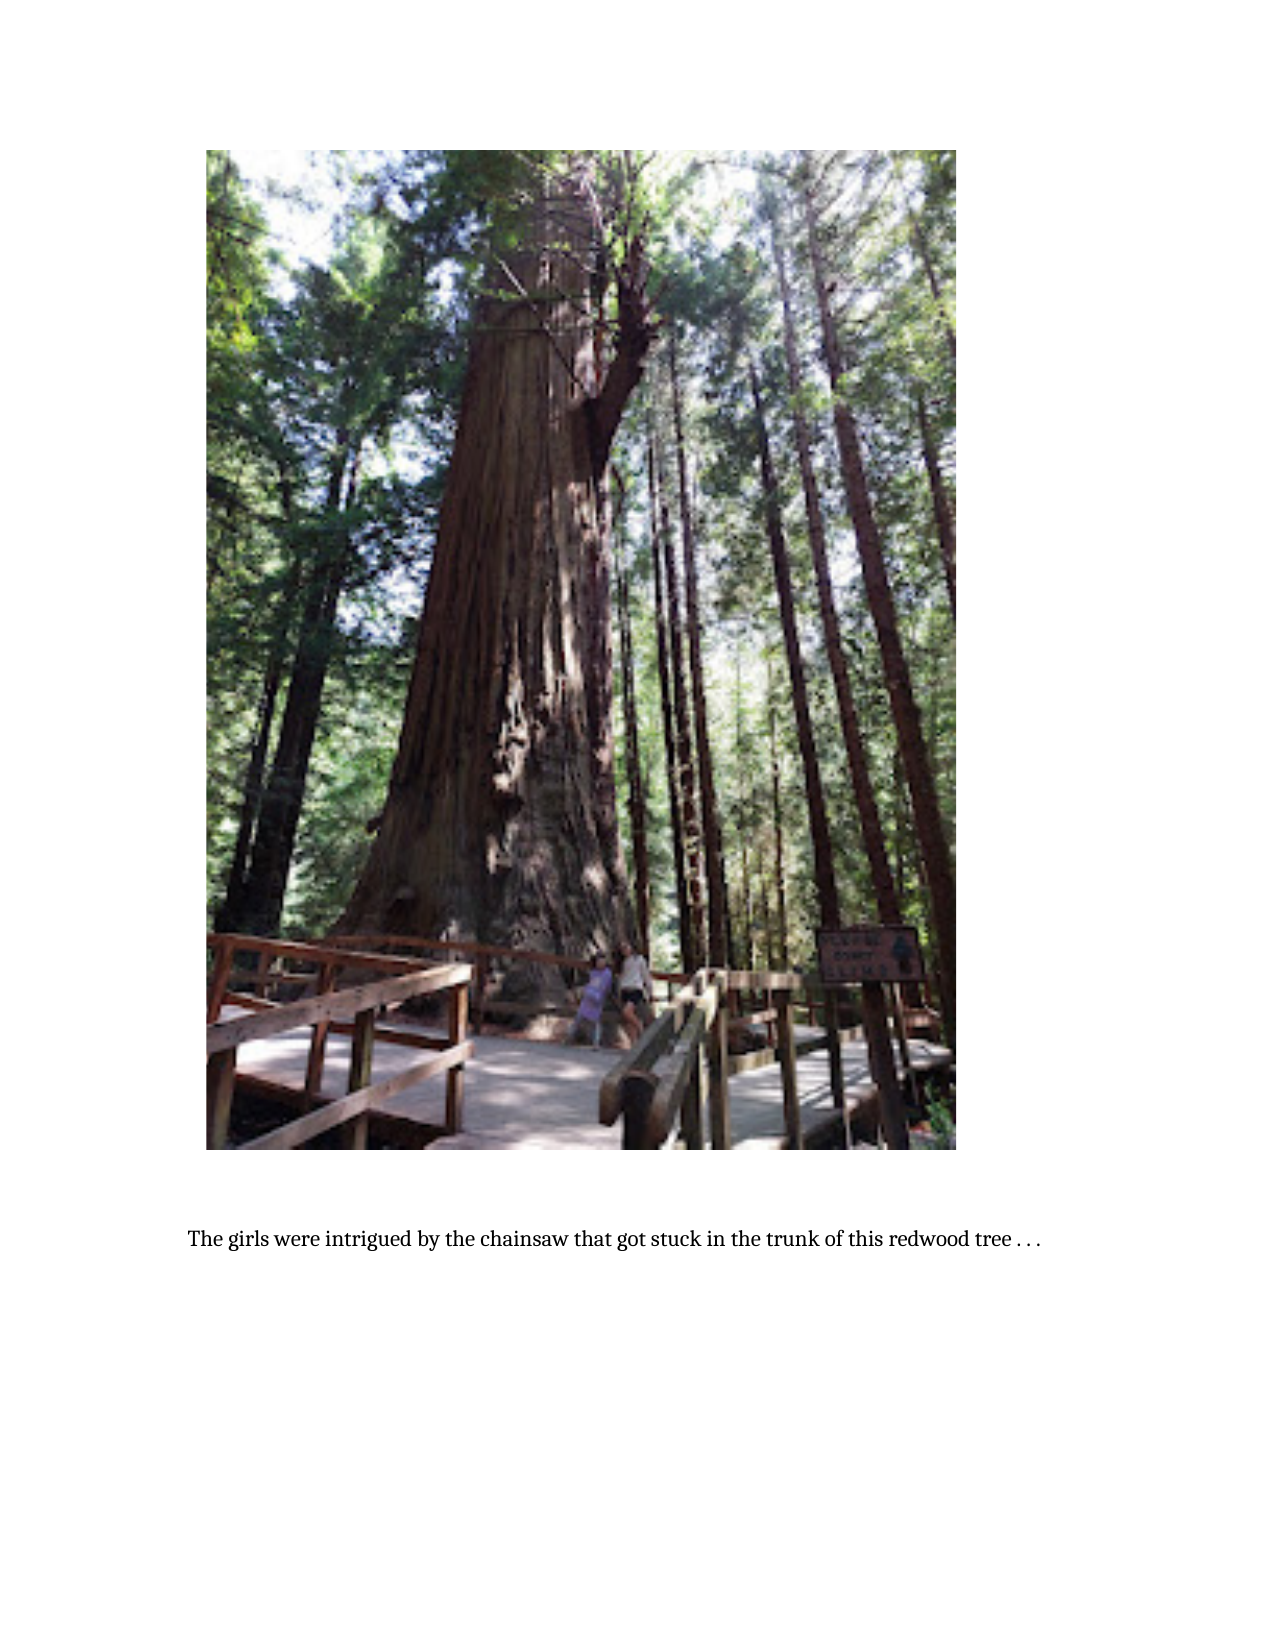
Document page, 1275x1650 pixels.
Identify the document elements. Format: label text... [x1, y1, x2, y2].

text The girls were intrigued by the chainsaw that got stuck in the trunk of this redwood tree . . . [187, 1226, 1087, 1252]
picture [206, 150, 957, 1150]
